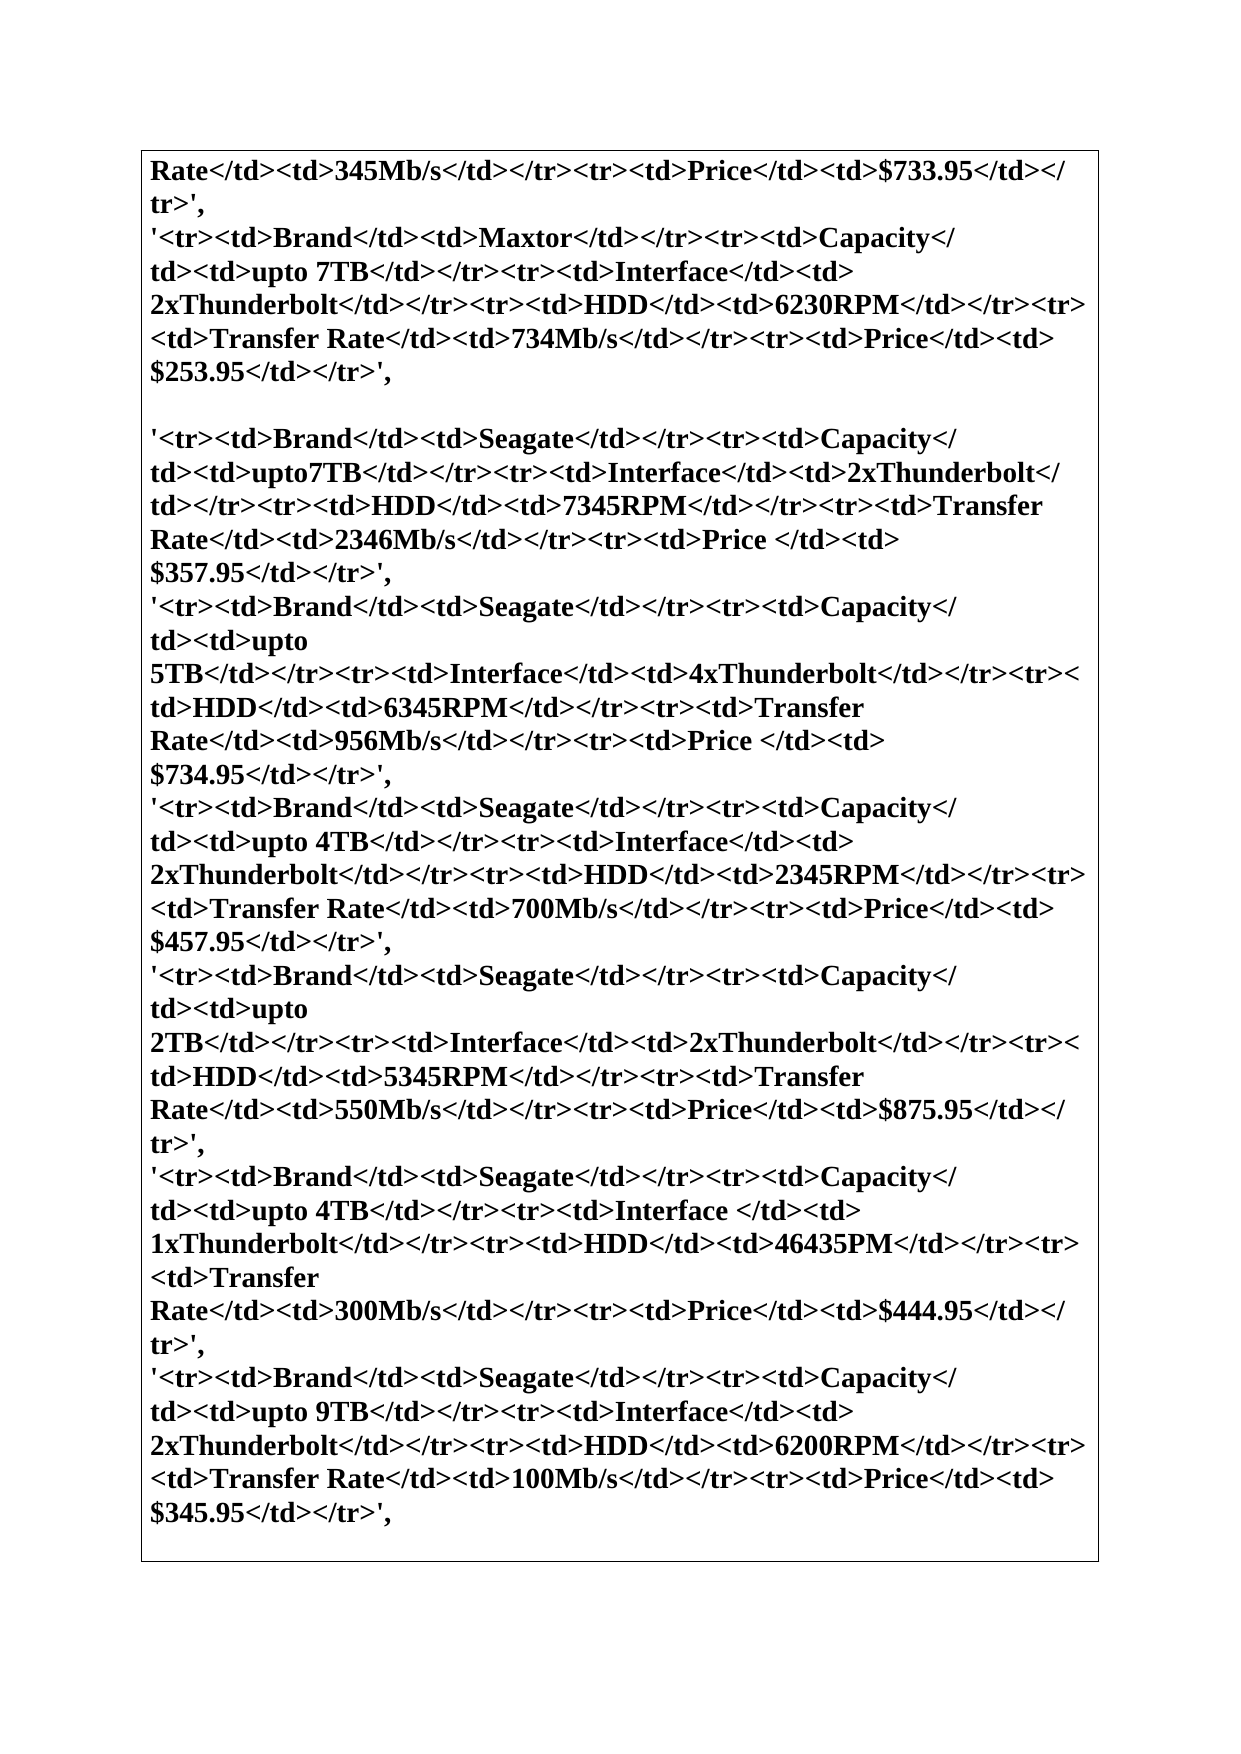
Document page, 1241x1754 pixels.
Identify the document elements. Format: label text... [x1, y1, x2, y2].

text '<tr><td>Brand</td><td>Seagate</td></tr><tr><td>Capacity</td><td>upto 4TB</td></tr><tr><td>Interface</td><td> 2xThunderbolt</td></tr><tr><td>HDD</td><td>2345RPM</td></tr><tr><td>Transfer Rate</td><td>700Mb/s</td></tr><tr><td>Price</td><td> $457.95</td></tr>', [150, 790, 1090, 958]
text '<tr><td>Brand</td><td>Seagate</td></tr><tr><td>Capacity</td><td>upto 5TB</td></tr><tr><td>Interface</td><td>4xThunderbolt</td></tr><tr><td>HDD</td><td>6345RPM</td></tr><tr><td>Transfer Rate</td><td>956Mb/s</td></tr><tr><td>Price </td><td> $734.95</td></tr>', [150, 589, 1090, 790]
text '<tr><td>Brand</td><td>Maxtor</td></tr><tr><td>Capacity</td><td>upto 7TB</td></tr><tr><td>Interface</td><td> 2xThunderbolt</td></tr><tr><td>HDD</td><td>6230RPM</td></tr><tr><td>Transfer Rate</td><td>734Mb/s</td></tr><tr><td>Price</td><td> $253.95</td></tr>', [150, 220, 1090, 388]
text '<tr><td>Brand</td><td>Seagate</td></tr><tr><td>Capacity</td><td>upto7TB</td></tr><tr><td>Interface</td><td>2xThunderbolt</td></tr><tr><td>HDD</td><td>7345RPM</td></tr><tr><td>Transfer Rate</td><td>2346Mb/s</td></tr><tr><td>Price </td><td> $357.95</td></tr>', [150, 421, 1090, 589]
text '<tr><td>Brand</td><td>Seagate</td></tr><tr><td>Capacity</td><td>upto 2TB</td></tr><tr><td>Interface</td><td>2xThunderbolt</td></tr><tr><td>HDD</td><td>5345RPM</td></tr><tr><td>Transfer Rate</td><td>550Mb/s</td></tr><tr><td>Price</td><td>$875.95</td></tr>', [150, 958, 1090, 1159]
text '<tr><td>Brand</td><td>Seagate</td></tr><tr><td>Capacity</td><td>upto 9TB</td></tr><tr><td>Interface</td><td> 2xThunderbolt</td></tr><tr><td>HDD</td><td>6200RPM</td></tr><tr><td>Transfer Rate</td><td>100Mb/s</td></tr><tr><td>Price</td><td> $345.95</td></tr>', [150, 1361, 1090, 1528]
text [142, 151, 1098, 220]
text '<tr><td>Brand</td><td>Seagate</td></tr><tr><td>Capacity</td><td>upto 4TB</td></tr><tr><td>Interface </td><td> 1xThunderbolt</td></tr><tr><td>HDD</td><td>46435PM</td></tr><tr><td>Transfer Rate</td><td>300Mb/s</td></tr><tr><td>Price</td><td>$444.95</td></tr>', [150, 1159, 1090, 1361]
